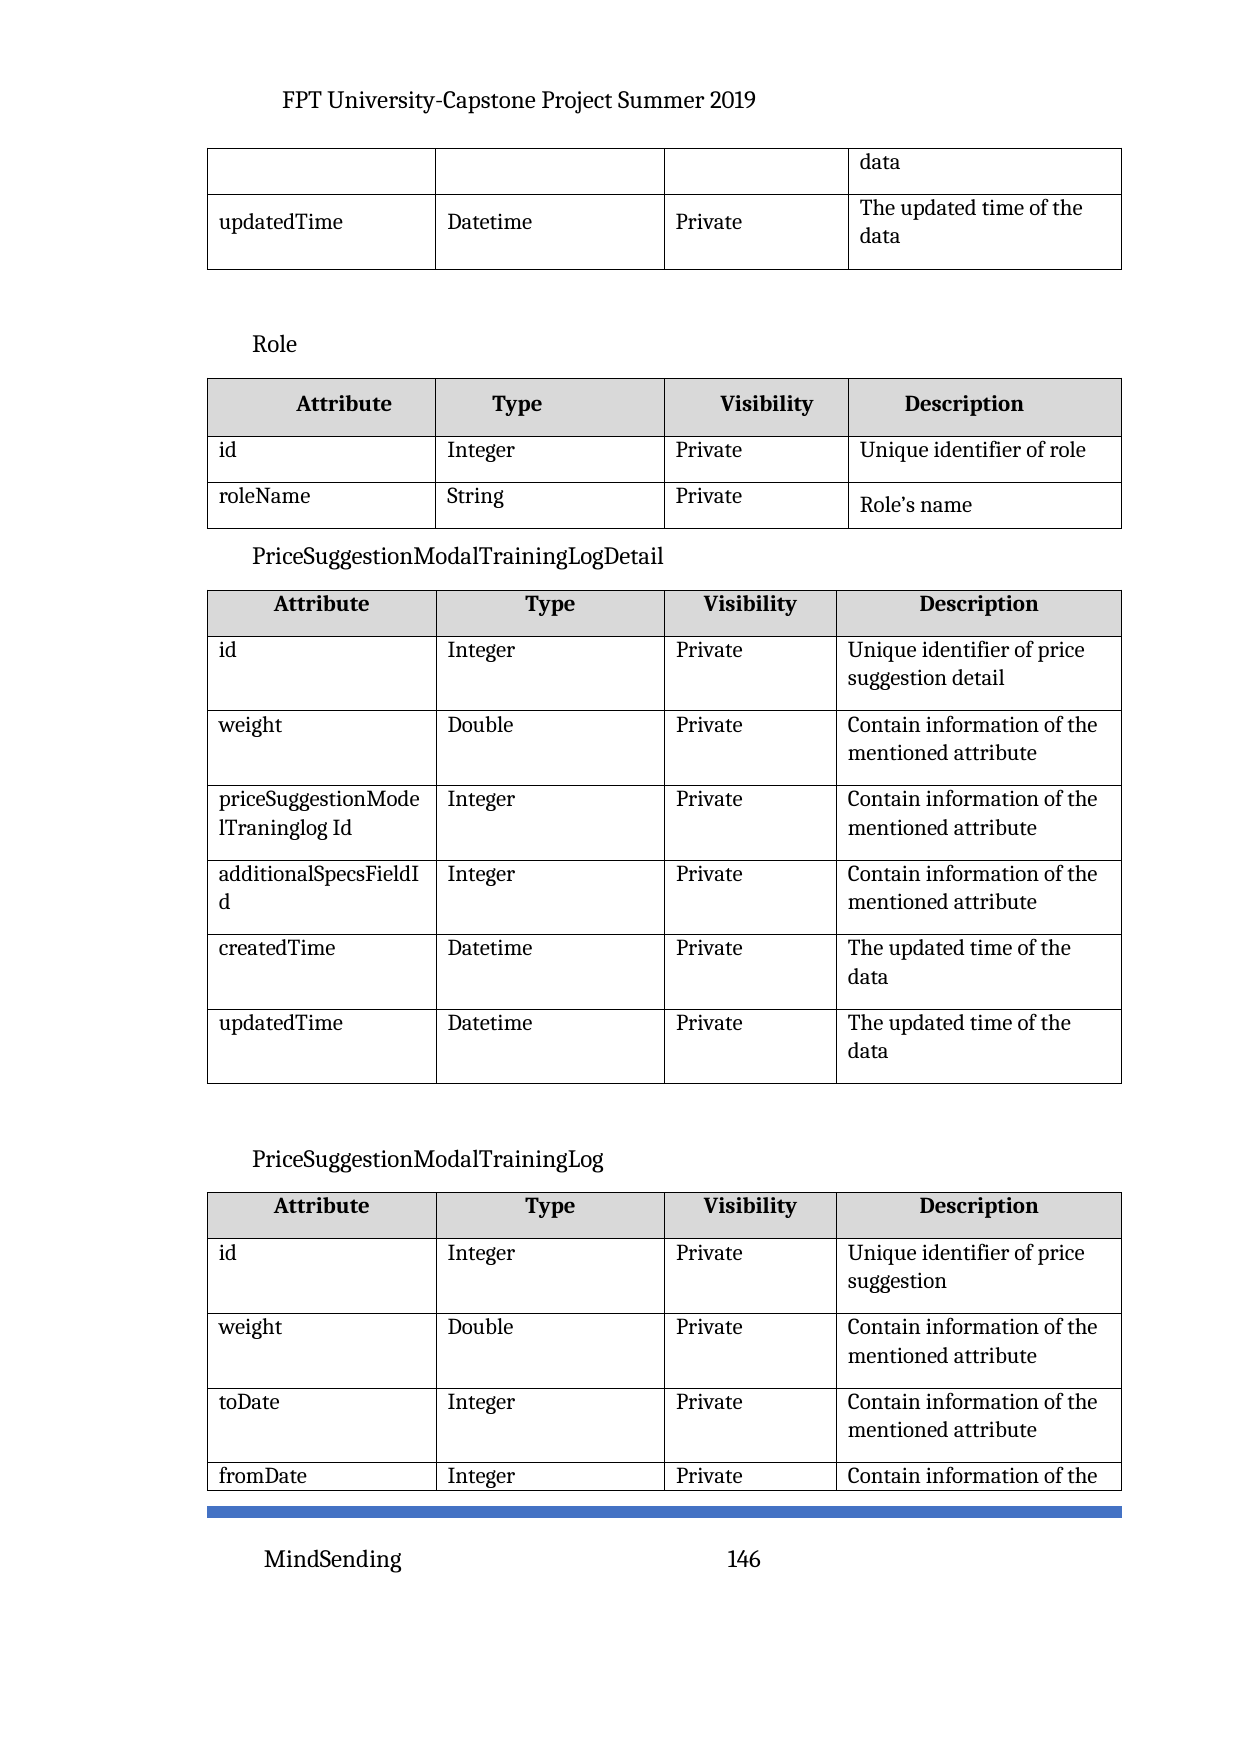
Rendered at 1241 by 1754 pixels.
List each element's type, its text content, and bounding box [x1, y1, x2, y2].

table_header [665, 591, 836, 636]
text PriceSuggestionModalTrainingLogDetail [252, 542, 1122, 571]
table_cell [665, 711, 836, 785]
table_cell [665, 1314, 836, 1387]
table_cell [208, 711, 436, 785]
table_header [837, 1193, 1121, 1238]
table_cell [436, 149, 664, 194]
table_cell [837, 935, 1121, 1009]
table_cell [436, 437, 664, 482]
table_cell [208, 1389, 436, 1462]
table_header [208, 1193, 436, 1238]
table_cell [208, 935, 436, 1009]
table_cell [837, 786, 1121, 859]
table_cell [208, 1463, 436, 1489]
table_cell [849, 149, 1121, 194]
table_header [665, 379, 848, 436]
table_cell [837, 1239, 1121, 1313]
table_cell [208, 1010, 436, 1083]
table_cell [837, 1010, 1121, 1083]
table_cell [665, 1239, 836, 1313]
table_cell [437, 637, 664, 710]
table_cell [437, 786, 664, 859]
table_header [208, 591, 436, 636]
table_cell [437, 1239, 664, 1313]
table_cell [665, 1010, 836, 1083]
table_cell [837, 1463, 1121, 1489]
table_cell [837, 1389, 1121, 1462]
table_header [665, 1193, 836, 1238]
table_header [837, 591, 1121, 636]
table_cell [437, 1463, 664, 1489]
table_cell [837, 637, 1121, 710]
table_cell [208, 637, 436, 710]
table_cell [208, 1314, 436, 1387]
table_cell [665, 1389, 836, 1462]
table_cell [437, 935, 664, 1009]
text PriceSuggestionModalTrainingLog [252, 1144, 1122, 1173]
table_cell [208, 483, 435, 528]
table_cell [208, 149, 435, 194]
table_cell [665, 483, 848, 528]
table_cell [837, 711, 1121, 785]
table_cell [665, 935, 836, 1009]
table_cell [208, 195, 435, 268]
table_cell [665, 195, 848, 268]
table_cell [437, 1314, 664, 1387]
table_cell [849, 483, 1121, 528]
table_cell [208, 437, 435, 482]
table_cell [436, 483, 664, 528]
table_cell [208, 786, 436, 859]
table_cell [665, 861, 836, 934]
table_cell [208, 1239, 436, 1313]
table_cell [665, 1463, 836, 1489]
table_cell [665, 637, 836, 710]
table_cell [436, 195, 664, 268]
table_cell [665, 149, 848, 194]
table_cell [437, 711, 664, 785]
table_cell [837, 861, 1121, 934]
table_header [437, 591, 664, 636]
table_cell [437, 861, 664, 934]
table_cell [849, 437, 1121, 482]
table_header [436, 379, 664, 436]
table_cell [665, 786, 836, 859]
text Role [252, 330, 1122, 358]
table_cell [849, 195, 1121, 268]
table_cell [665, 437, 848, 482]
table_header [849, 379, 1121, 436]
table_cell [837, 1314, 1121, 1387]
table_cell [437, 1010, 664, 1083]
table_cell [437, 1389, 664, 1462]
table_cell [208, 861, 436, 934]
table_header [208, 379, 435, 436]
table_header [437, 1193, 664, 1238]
